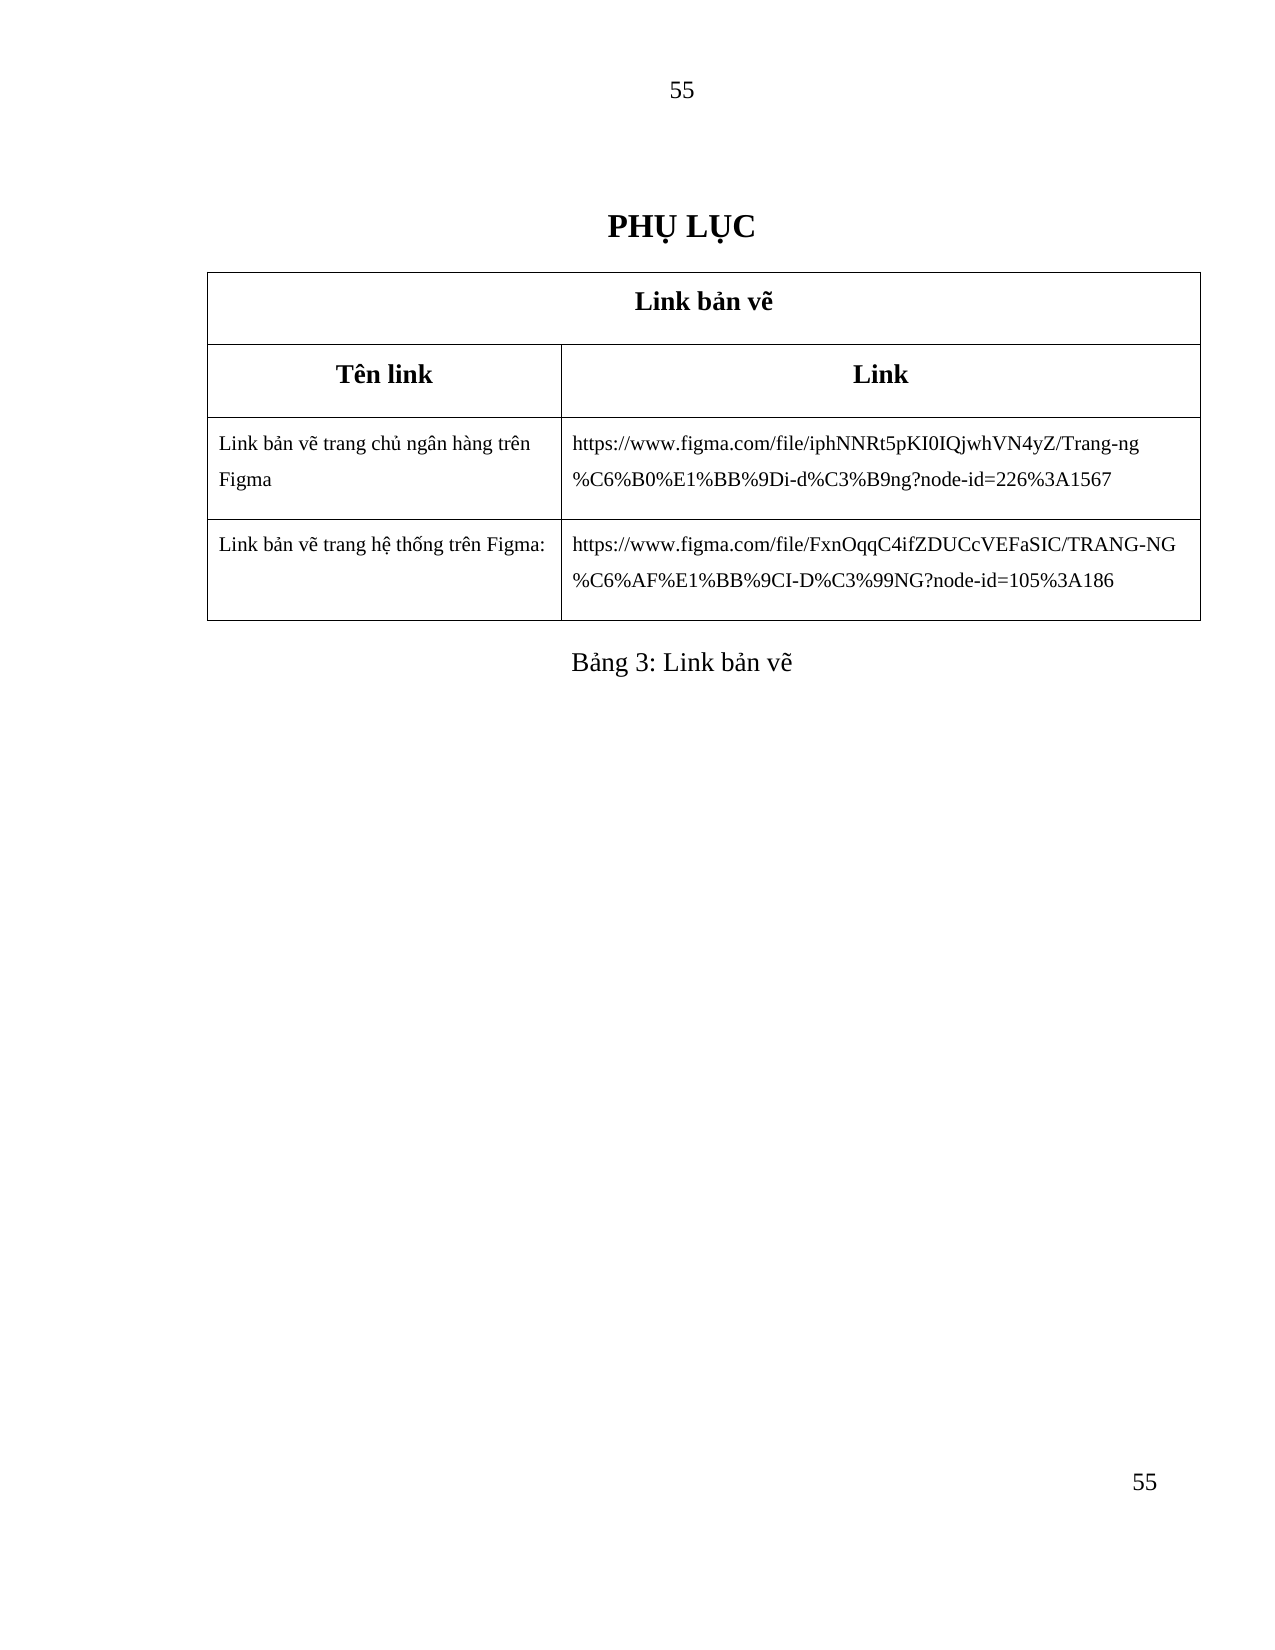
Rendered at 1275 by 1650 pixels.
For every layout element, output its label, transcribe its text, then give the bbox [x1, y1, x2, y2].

table_cell Link [562, 345, 1200, 417]
text Bảng 3: Link bản vẽ [207, 646, 1157, 678]
table_cell https://www.figma.com/file/iphNNRt5pKI0IQjwhVN4yZ/Trang-ng%C6%B0%E1%BB%9Di-d%C3%B9ng?node-id=226%3A1567 [562, 418, 1200, 519]
table_cell Tên link [208, 345, 561, 417]
table_header Link bản vẽ [208, 273, 1200, 344]
table_cell Link bản vẽ trang chủ ngân hàng trên Figma [208, 418, 561, 519]
table_cell Link bản vẽ trang hệ thống trên Figma: [208, 520, 561, 620]
table_cell https://www.figma.com/file/FxnOqqC4ifZDUCcVEFaSIC/TRANG-NG%C6%AF%E1%BB%9CI-D%C3%99NG?node-id=105%3A186 [562, 520, 1200, 620]
text PHỤ LỤC [207, 207, 1157, 245]
